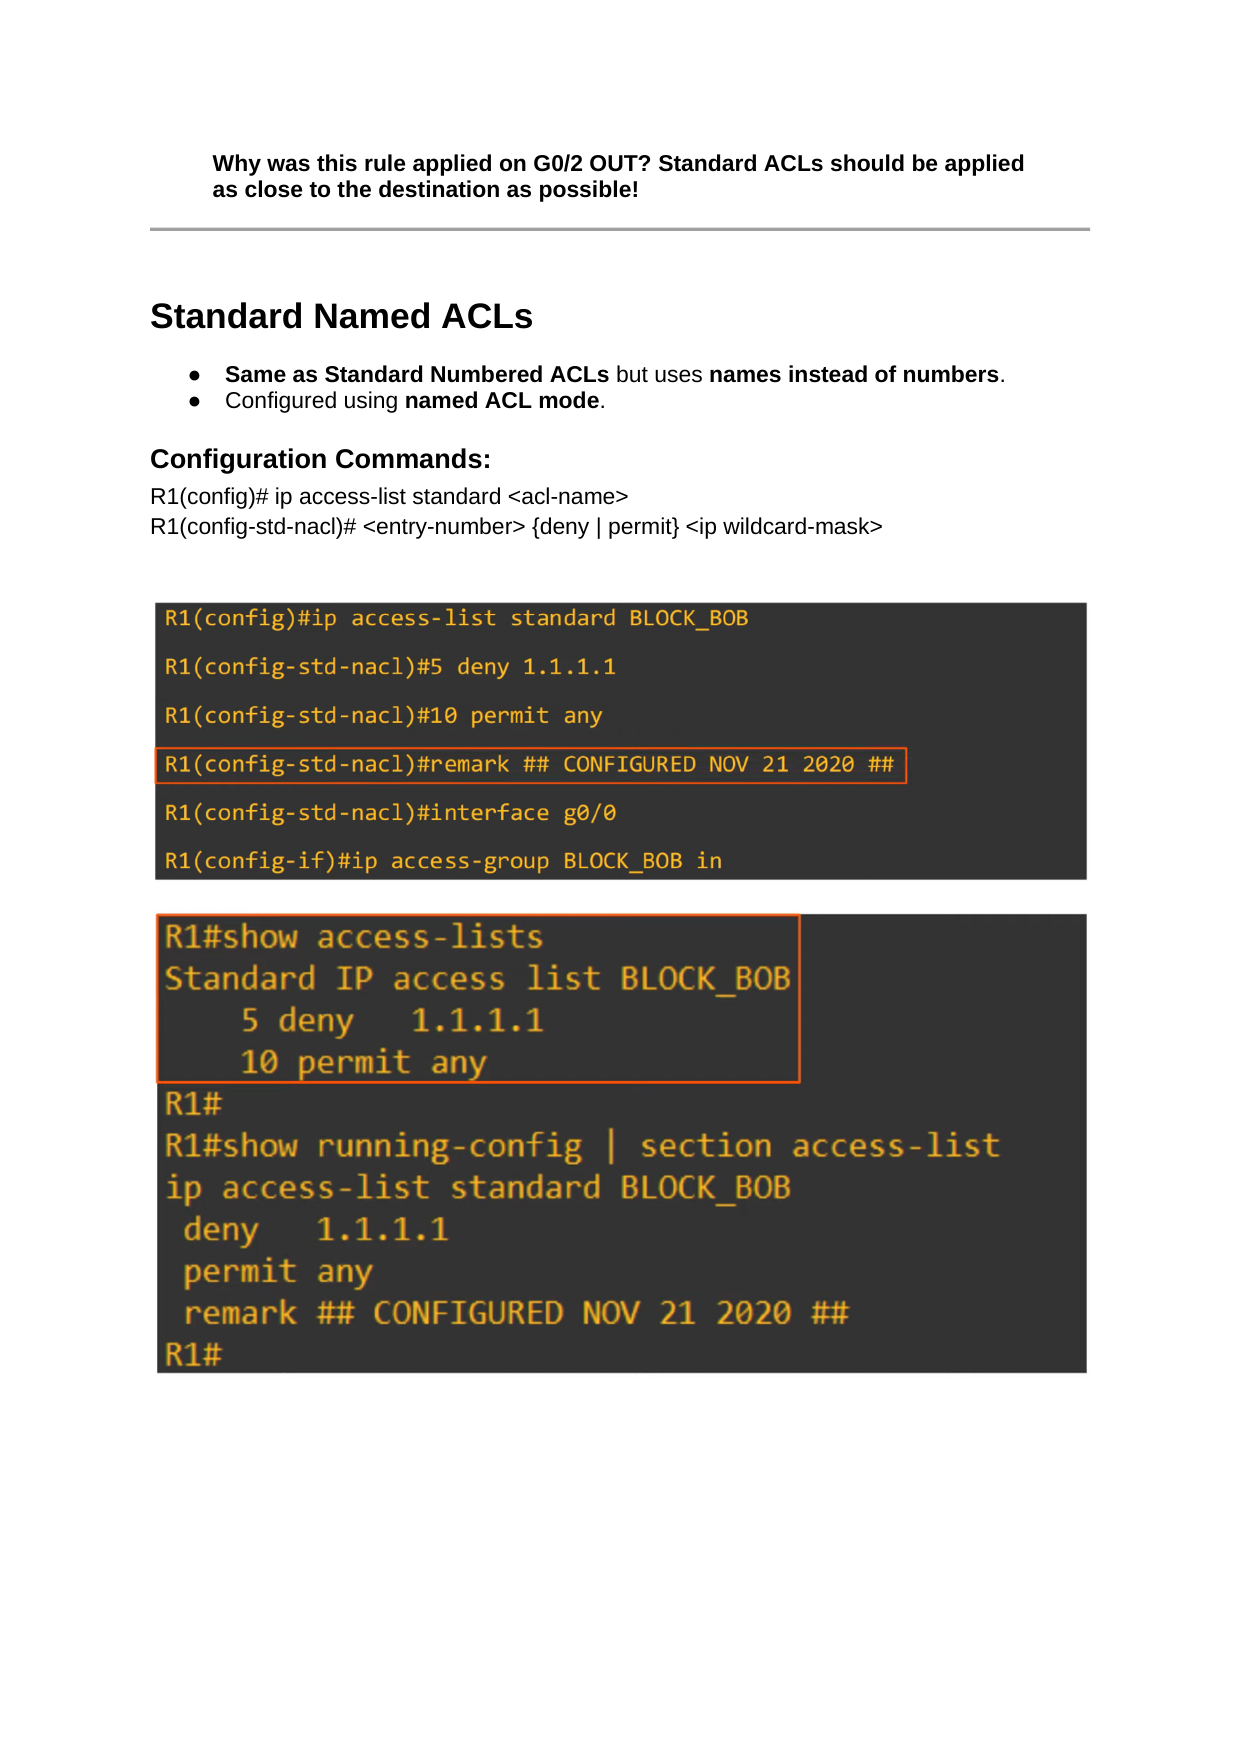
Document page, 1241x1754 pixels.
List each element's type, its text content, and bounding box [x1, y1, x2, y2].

text Why was this rule applied on G0/2 OUT? Standard ACLs should be applied as close to the destination as possible! [212, 150, 1028, 203]
picture [150, 598, 1091, 884]
text R1(config-std-nacl)# <entry-number> {deny | permit} <ip wildcard-mask> [150, 513, 1090, 539]
subtitle Standard Named ACLs [150, 295, 1090, 336]
list Configured using named ACL mode. [187, 387, 1090, 414]
picture [150, 908, 1091, 1378]
list Same as Standard Numbered ACLs but uses names instead of numbers. [187, 361, 1090, 387]
subtitle Configuration Commands: [150, 443, 1090, 474]
text R1(config)# ip access-list standard <acl-name> [150, 483, 1090, 509]
